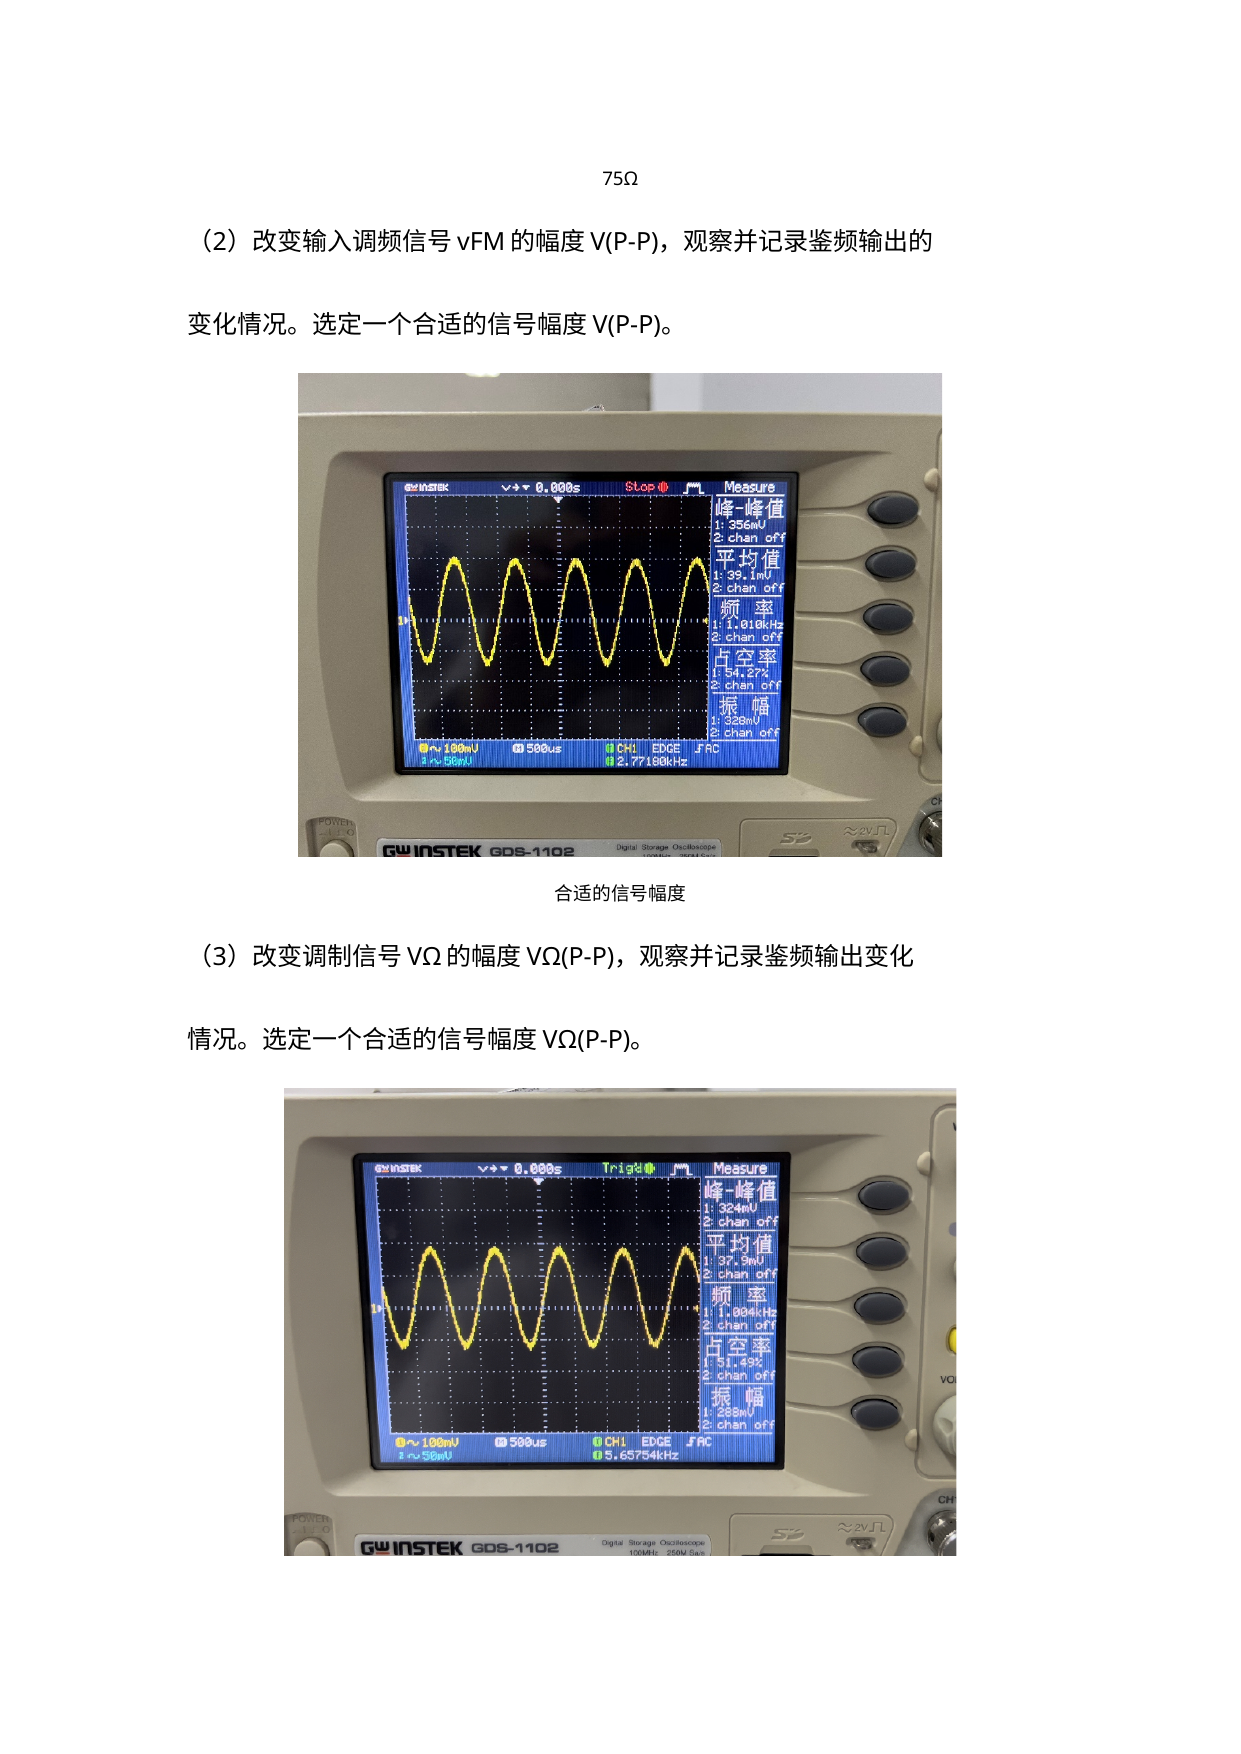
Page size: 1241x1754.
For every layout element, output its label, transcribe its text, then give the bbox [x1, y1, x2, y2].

text （3）改变调制信号VΩ的幅度VΩ(P-P)，观察并记录鉴频输出变化 [187, 922, 1053, 987]
text 变化情况。选定一个合适的信号幅度V(P-P)。 [187, 290, 1053, 355]
text （2）改变输入调频信号vFM的幅度V(P-P)，观察并记录鉴频输出的 [187, 207, 1053, 272]
text 合适的信号幅度 [187, 876, 1053, 908]
picture [298, 373, 943, 857]
text 75Ω [187, 162, 1053, 194]
picture [284, 1088, 957, 1556]
text 情况。选定一个合适的信号幅度VΩ(P-P)。 [187, 1005, 1053, 1070]
